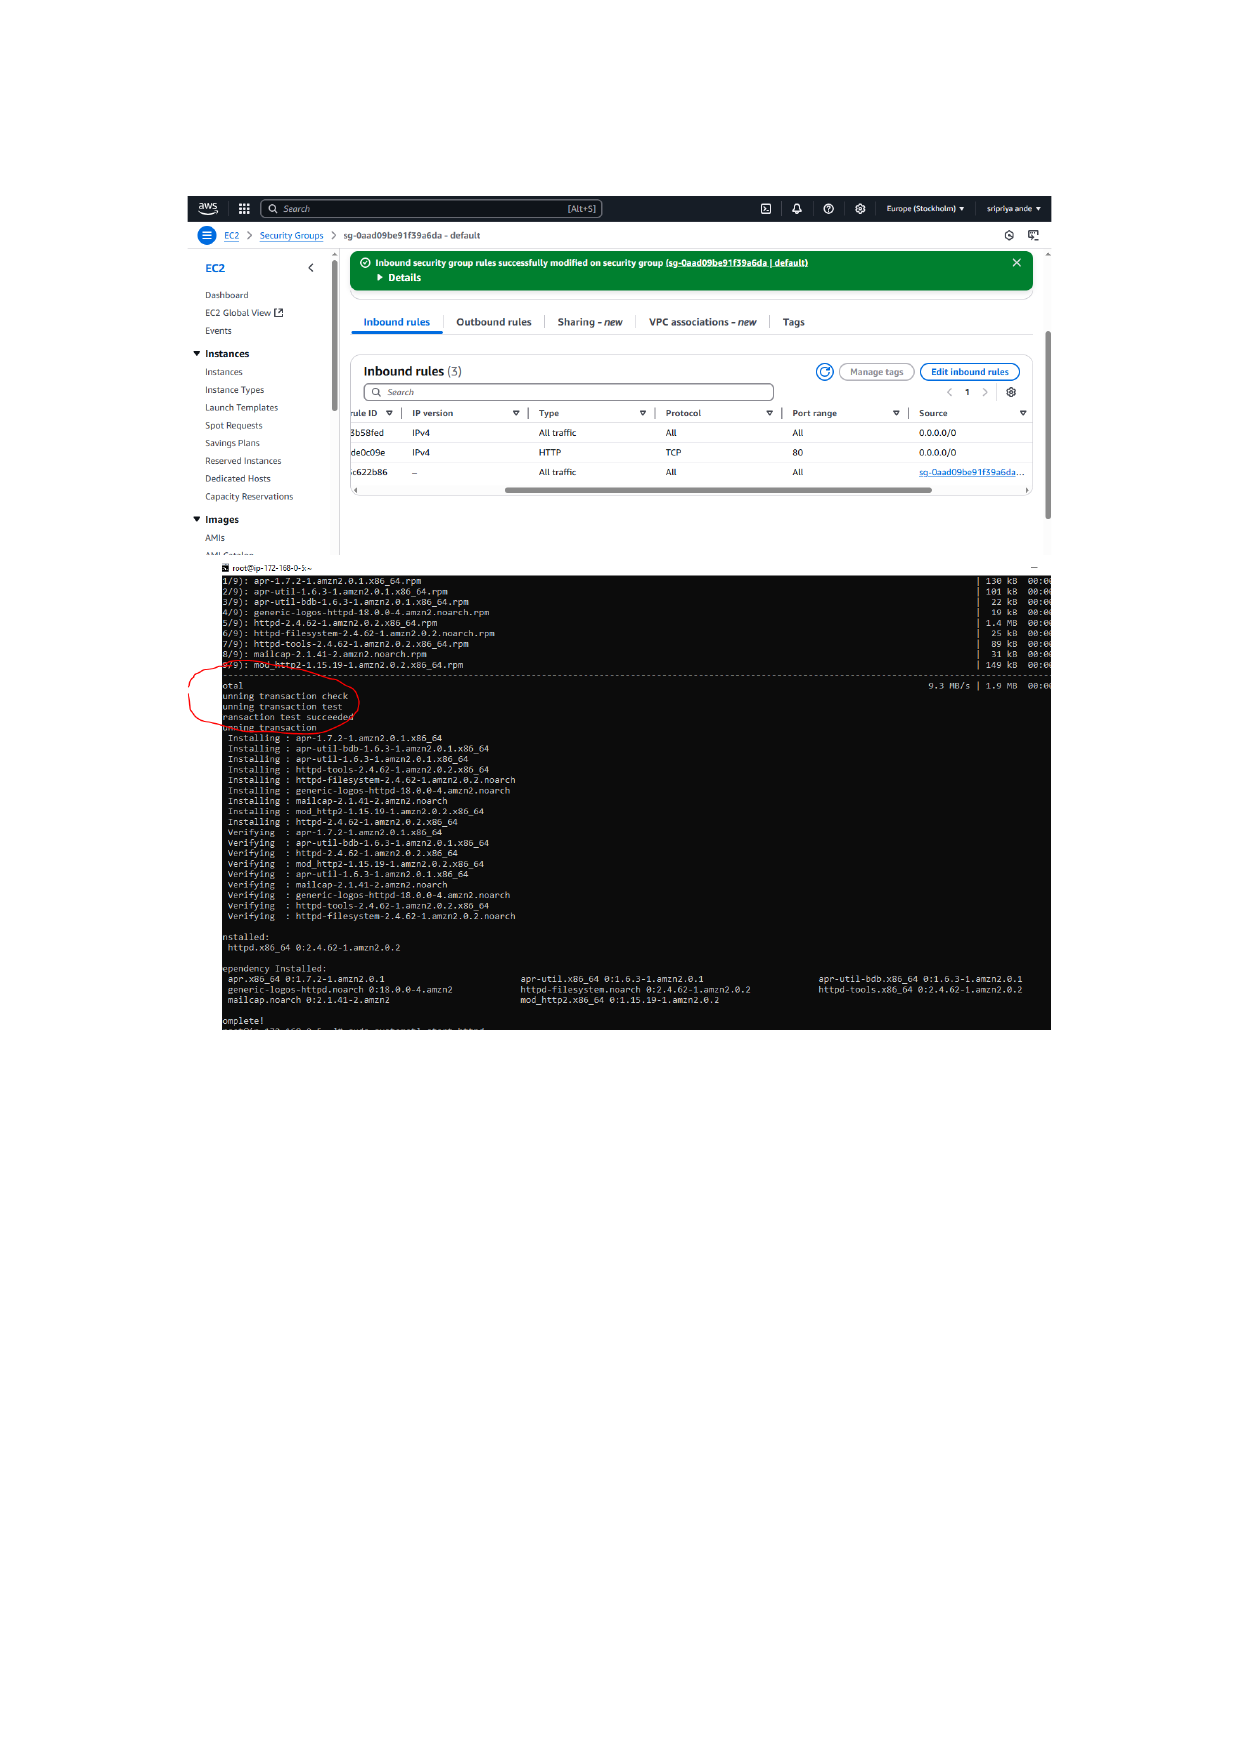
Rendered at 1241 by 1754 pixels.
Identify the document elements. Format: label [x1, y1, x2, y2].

picture [187, 561, 1051, 1030]
picture [187, 196, 1052, 555]
